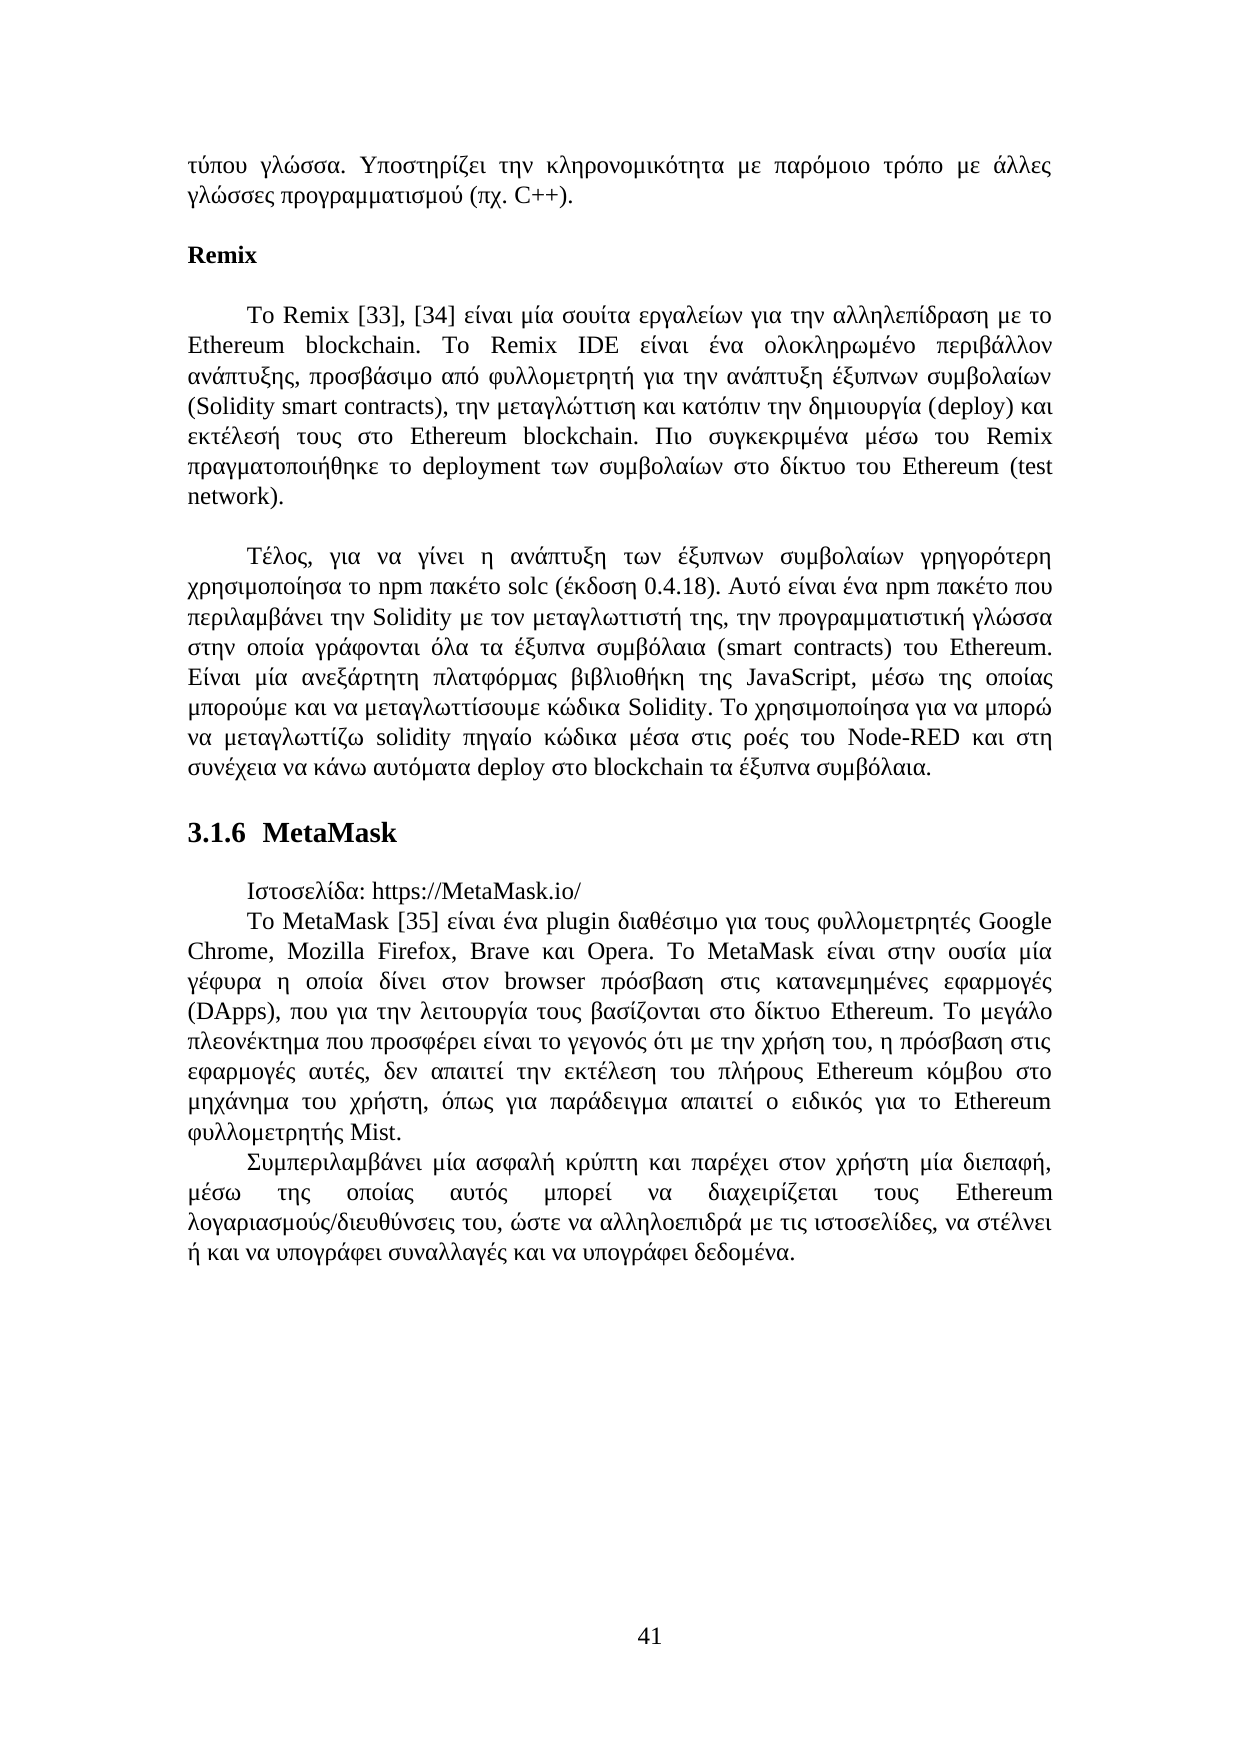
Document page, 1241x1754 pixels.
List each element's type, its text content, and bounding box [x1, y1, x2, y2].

text Το Remix , είναι μία σουίτα εργαλείων για την αλληλεπίδραση με το Ethereum blockchain. Το Remix IDE είναι ένα ολοκληρωμένο περιβάλλον ανάπτυξης, προσβάσιμο από φυλλομετρητή για την ανάπτυξη έξυπνων συμβολαίων (Solidity smart contracts), την μεταγλώττιση και κατόπιν την δημιουργία (deploy) και εκτέλεσή τους στο Ethereum blockchain. Πιο συγκεκριμένα μέσω του Remix πραγματοποιήθηκε το deployment των συμβολαίων στο δίκτυο του Ethereum (test network). [187, 301, 1053, 510]
text Ιστοσελίδα: https://MetaMask.io/ [187, 876, 1053, 904]
text Τέλος, για να γίνει η ανάπτυξη των έξυπνων συμβολαίων γρηγορότερη χρησιμοποίησα το npm πακέτο solc (έκδοση 0.4.18). Αυτό είναι ένα npm πακέτο που περιλαμβάνει την Solidity με τον μεταγλωττιστή της, την προγραμματιστική γλώσσα στην οποία γράφονται όλα τα έξυπνα συμβόλαια (smart contracts) του Ethereum. Είναι μία ανεξάρτητη πλατφόρμας βιβλιοθήκη της JavaScript, μέσω της οποίας μπορούμε και να μεταγλωττίσουμε κώδικα Solidity. Το χρησιμοποίησα για να μπορώ να μεταγλωττίζω solidity πηγαίο κώδικα μέσα στις ροές του Node-RED και στη συνέχεια να κάνω αυτόματα deploy στο blockchain τα έξυπνα συμβόλαια. [187, 541, 1053, 781]
subtitle MetaMask [187, 816, 1053, 849]
text Το MetaMask είναι ένα plugin διαθέσιμο για τους φυλλομετρητές Google Chrome, Mozilla Firefox, Brave και Opera. Το MetaMask είναι στην ουσία μία γέφυρα η οποία δίνει στον browser πρόσβαση στις κατανεμημένες εφαρμογές (DApps), που για την λειτουργία τους βασίζονται στο δίκτυο Ethereum. Το μεγάλο πλεονέκτημα που προσφέρει είναι το γεγονός ότι με την χρήση του, η πρόσβαση στις εφαρμογές αυτές, δεν απαιτεί την εκτέλεση του πλήρους Ethereum κόμβου στο μηχάνημα του χρήστη, όπως για παράδειγμα απαιτεί ο ειδικός για το Ethereum φυλλομετρητής Mist. [187, 906, 1053, 1145]
text Συμπεριλαμβάνει μία ασφαλή κρύπτη και παρέχει στον χρήστη μία διεπαφή, μέσω της οποίας αυτός μπορεί να διαχειρίζεται τους Ethereum λογαριασμούς/διευθύνσεις του, ώστε να αλληλοεπιδρά με τις ιστοσελίδες, να στέλνει ή και να υπογράφει συναλλαγές και να υπογράφει δεδομένα. [187, 1147, 1053, 1266]
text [187, 150, 1053, 209]
text Remix [187, 240, 1053, 269]
